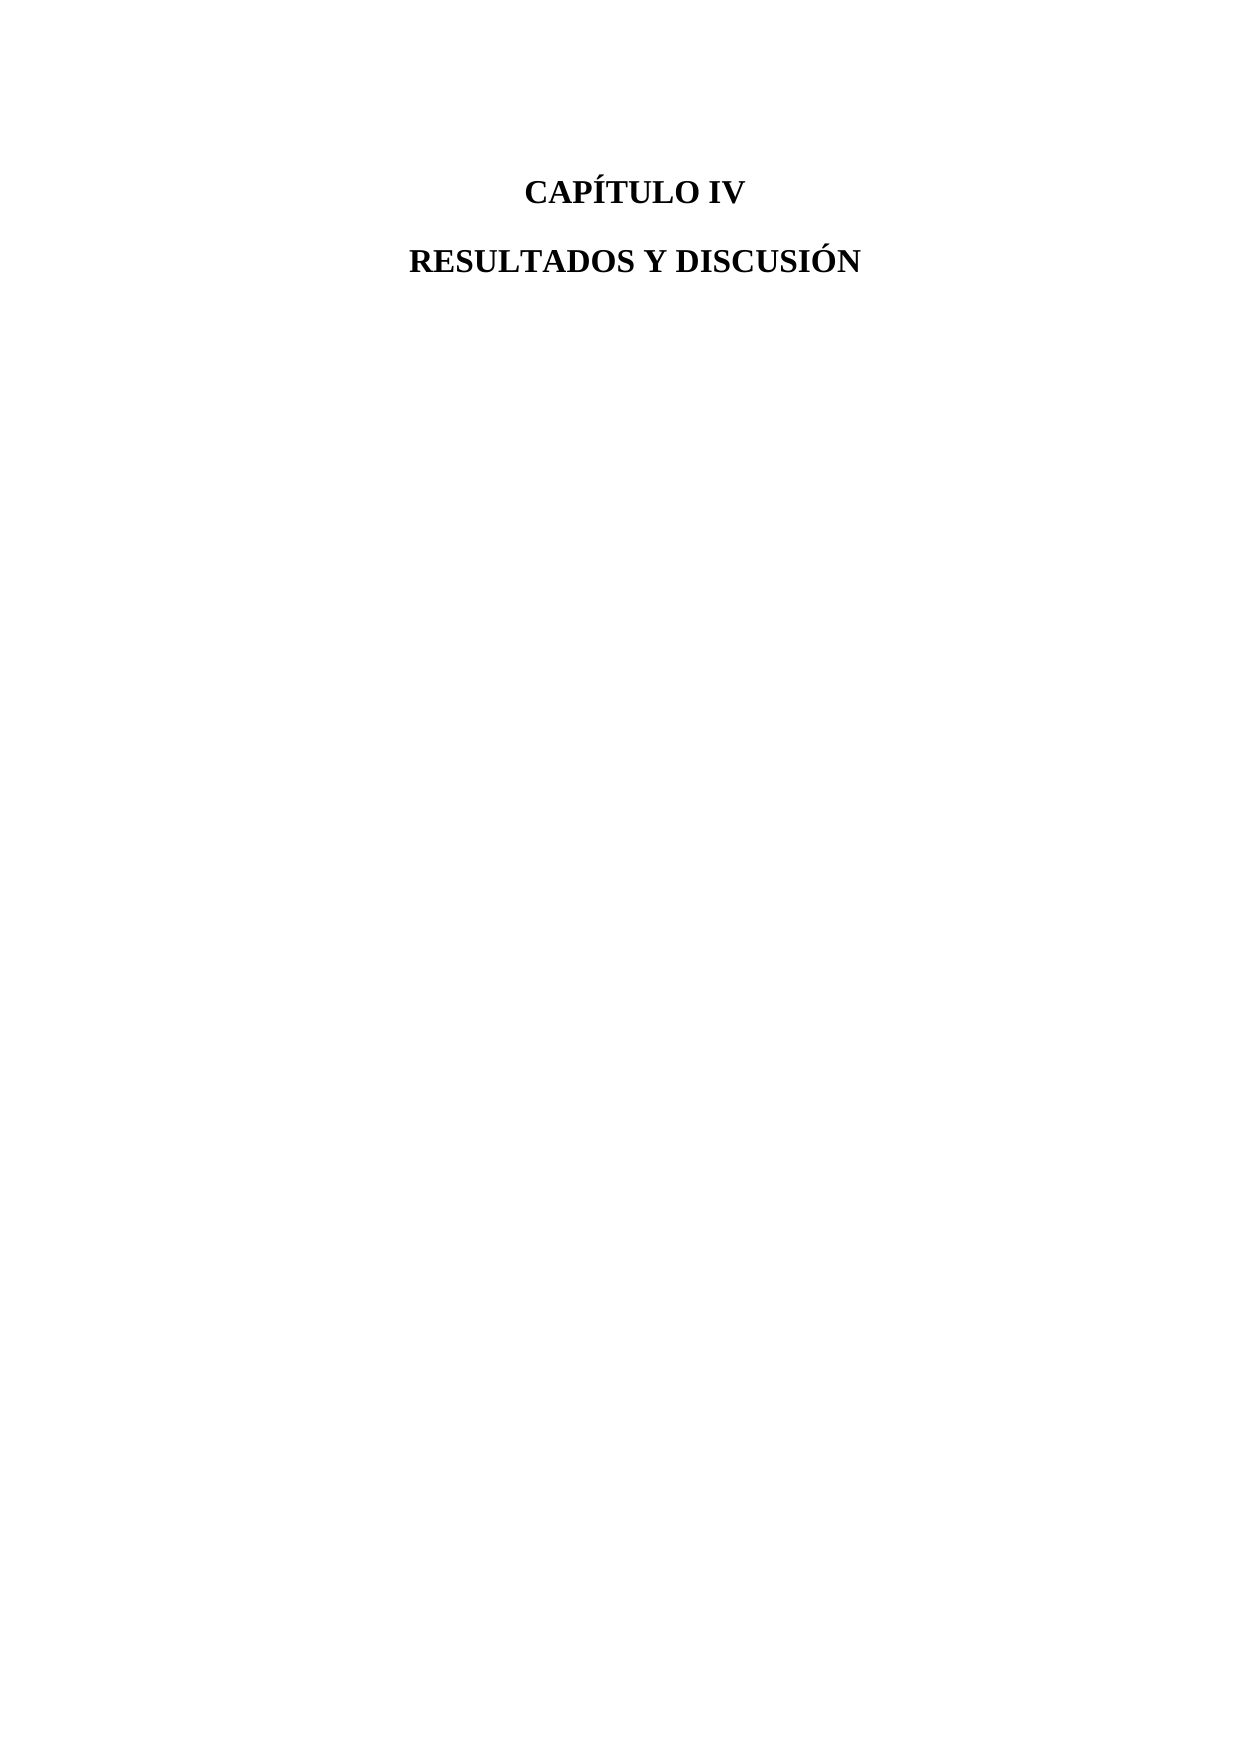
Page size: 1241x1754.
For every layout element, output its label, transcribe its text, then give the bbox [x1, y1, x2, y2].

subtitle RESULTADOS Y DISCUSIÓN [177, 242, 1092, 280]
subtitle CAPÍTULO IV [177, 173, 1092, 211]
